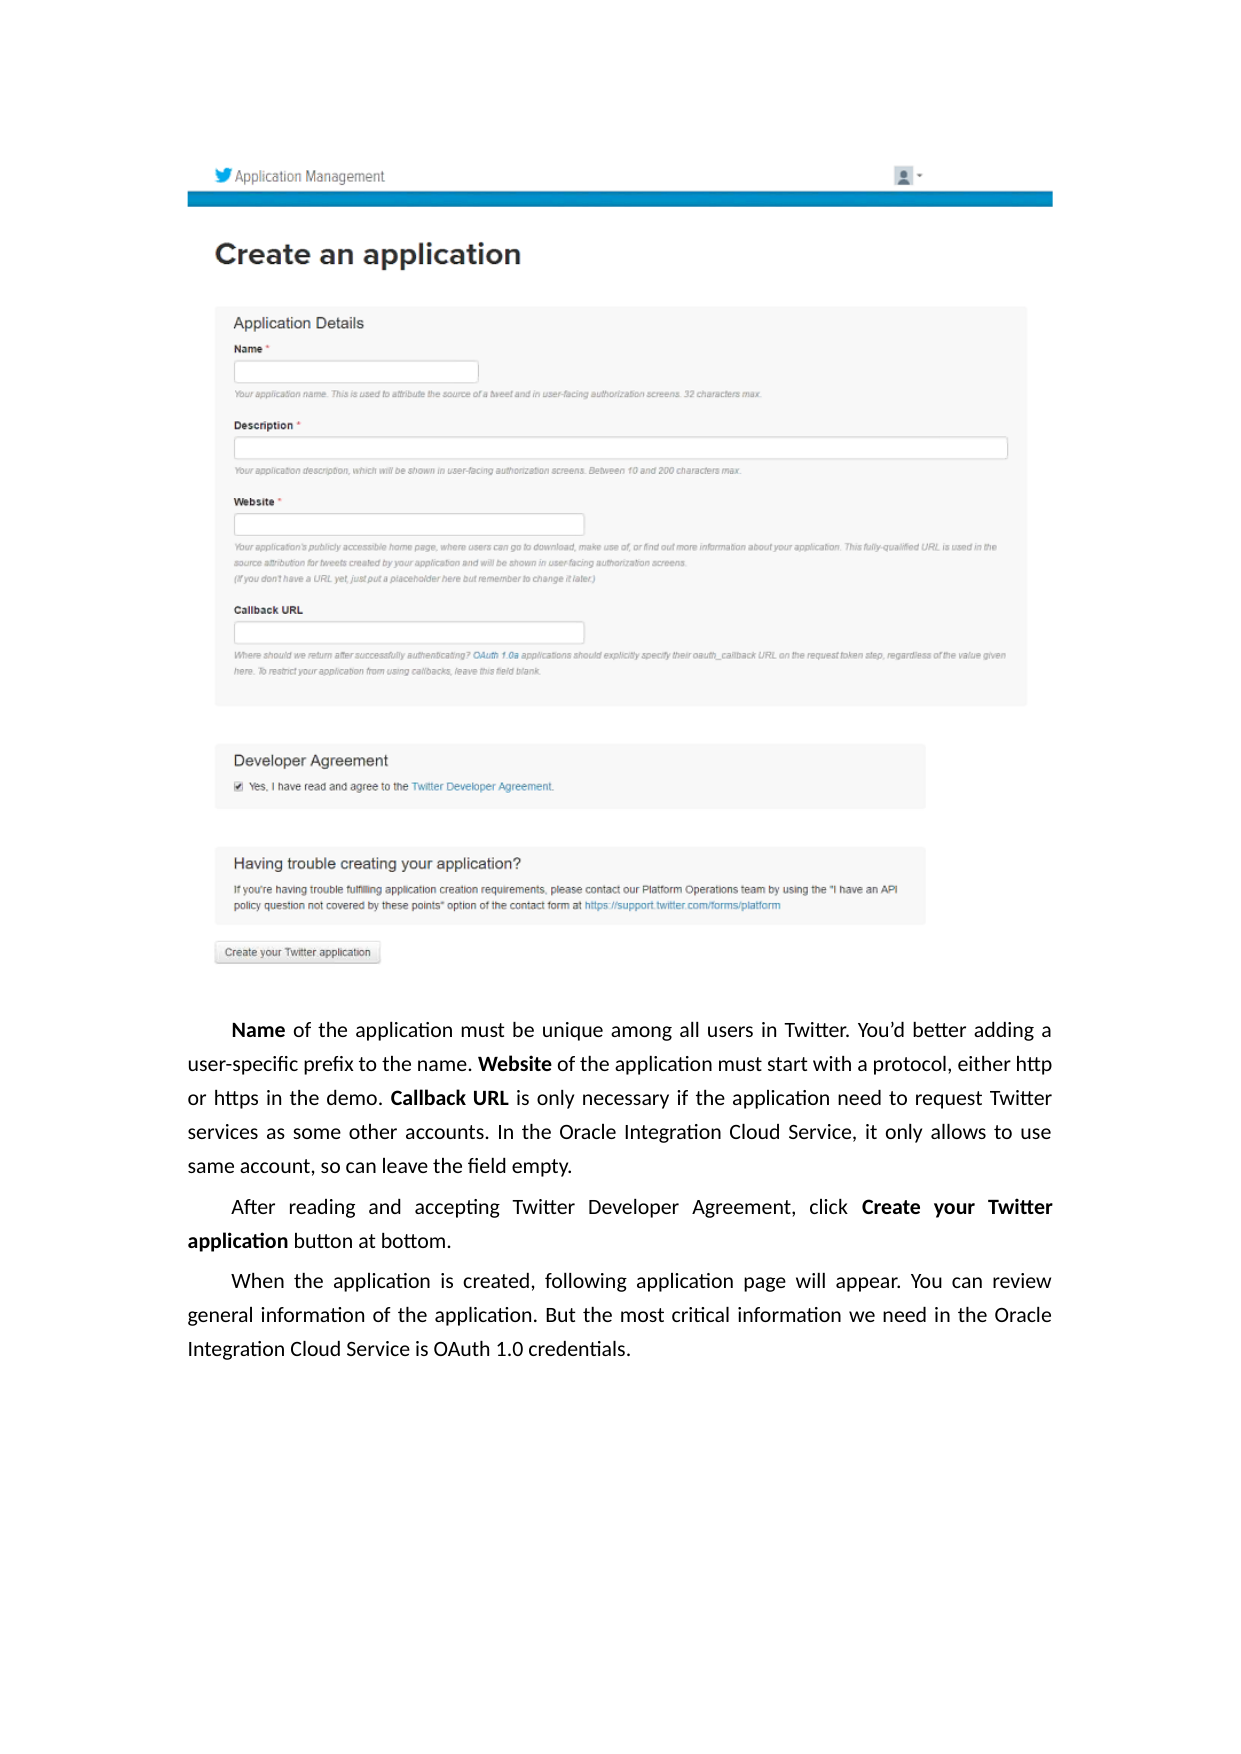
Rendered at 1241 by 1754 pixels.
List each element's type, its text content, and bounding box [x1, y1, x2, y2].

text When the application is created, following application page will appear. You can review general information of the application. But the most critical information we need in the Oracle Integration Cloud Service is OAuth 1.0 credentials. [187, 1264, 1053, 1365]
text After reading and accepting Twitter Developer Agreement, click Create your Twitter application button at bottom. [187, 1190, 1053, 1256]
text Name of the application must be unique among all users in Twitter. You’d better adding a user-specific prefix to the name. Website of the application must start with a protocol, either http or https in the demo. Callback URL is only necessary if the application need to request Twitter services as some other accounts. In the Oracle Integration Cloud Service, it only allows to use same account, so can leave the field empty. [187, 1013, 1053, 1182]
picture [187, 207, 1053, 981]
picture [187, 162, 1053, 192]
